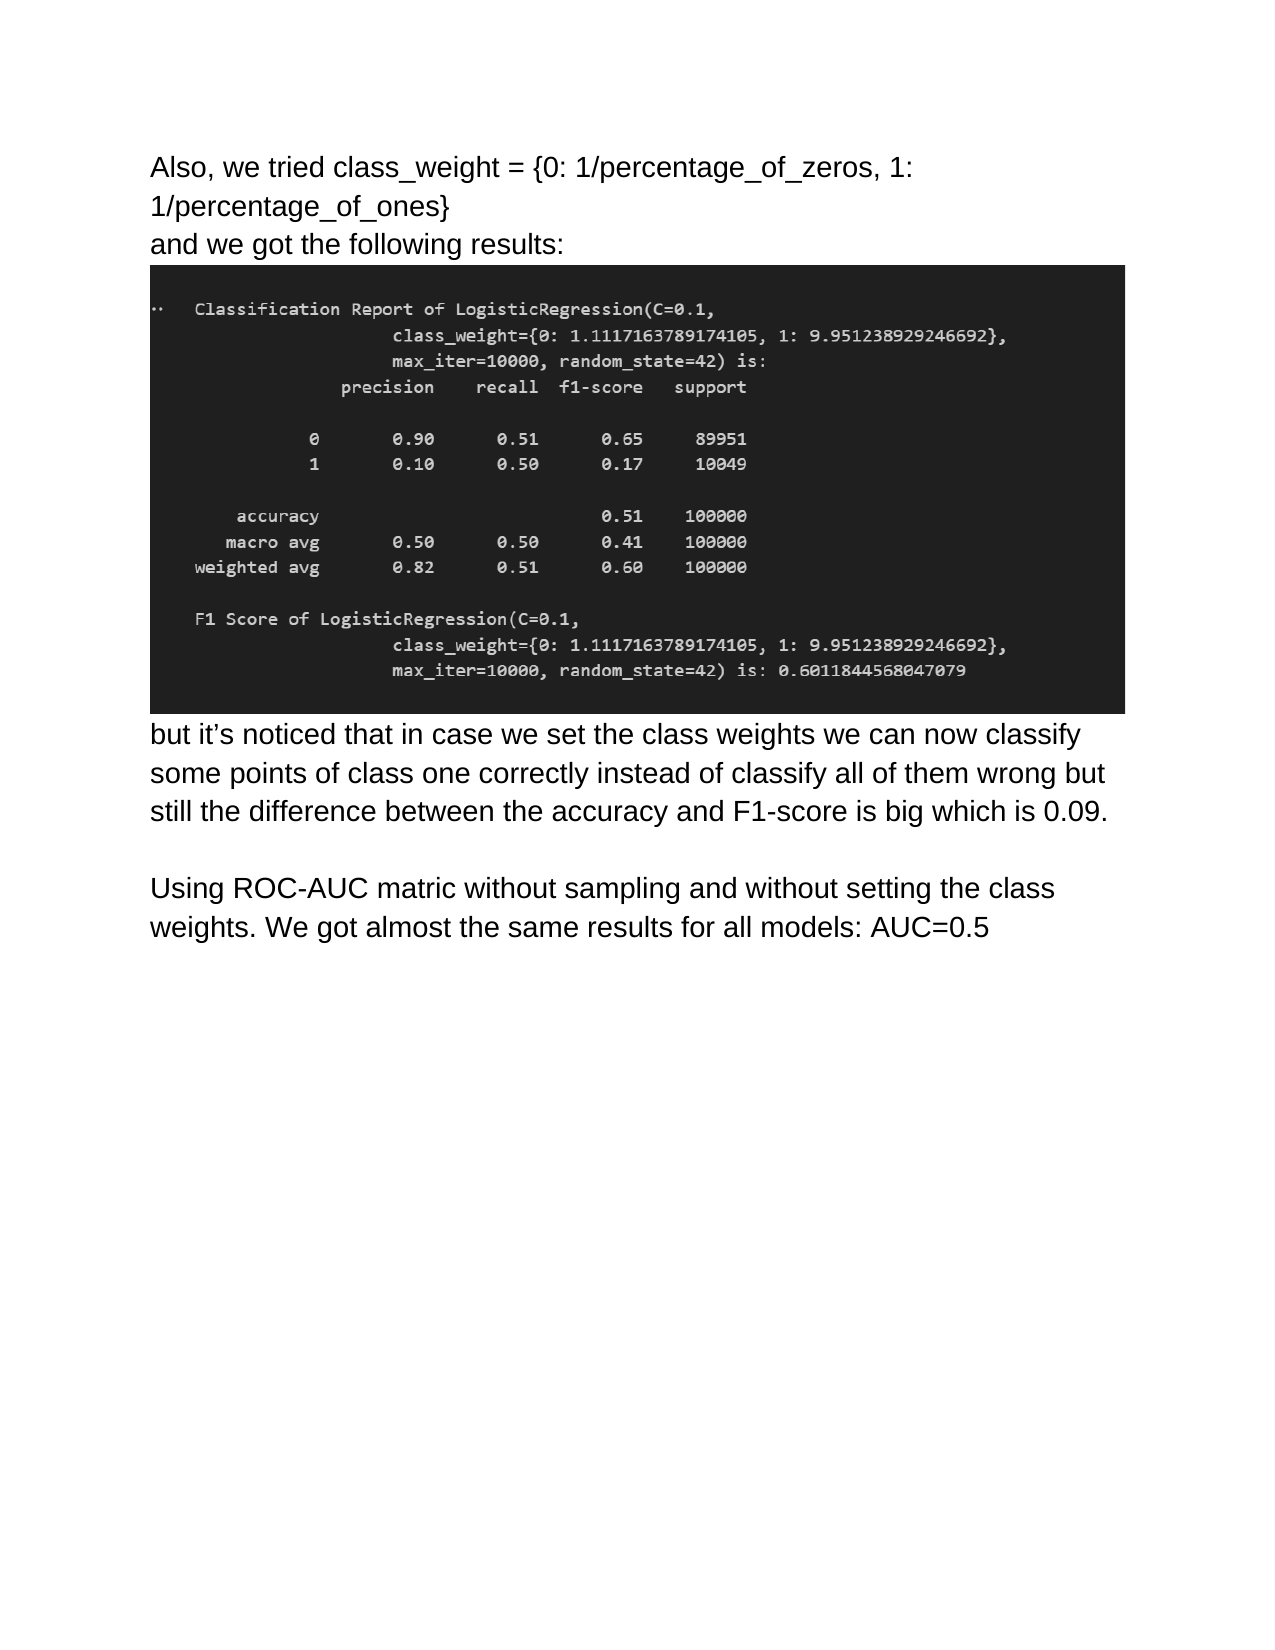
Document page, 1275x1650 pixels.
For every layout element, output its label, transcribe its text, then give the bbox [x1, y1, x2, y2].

text Using ROC-AUC matric without sampling and without setting the class weights. We got almost the same results for all models: AUC=0.5 [150, 872, 1125, 944]
picture [150, 265, 1125, 714]
text Also, we tried class_weight = {0: 1/percentage_of_zeros, 1: 1/percentage_of_ones} [150, 150, 1125, 222]
text and we got the following results: [150, 227, 1125, 261]
text but it’s noticed that in case we set the class weights we can now classify some points of class one correctly instead of classify all of them wrong but still the difference between the accuracy and F1-score is big which is 0.09. [150, 717, 1125, 828]
